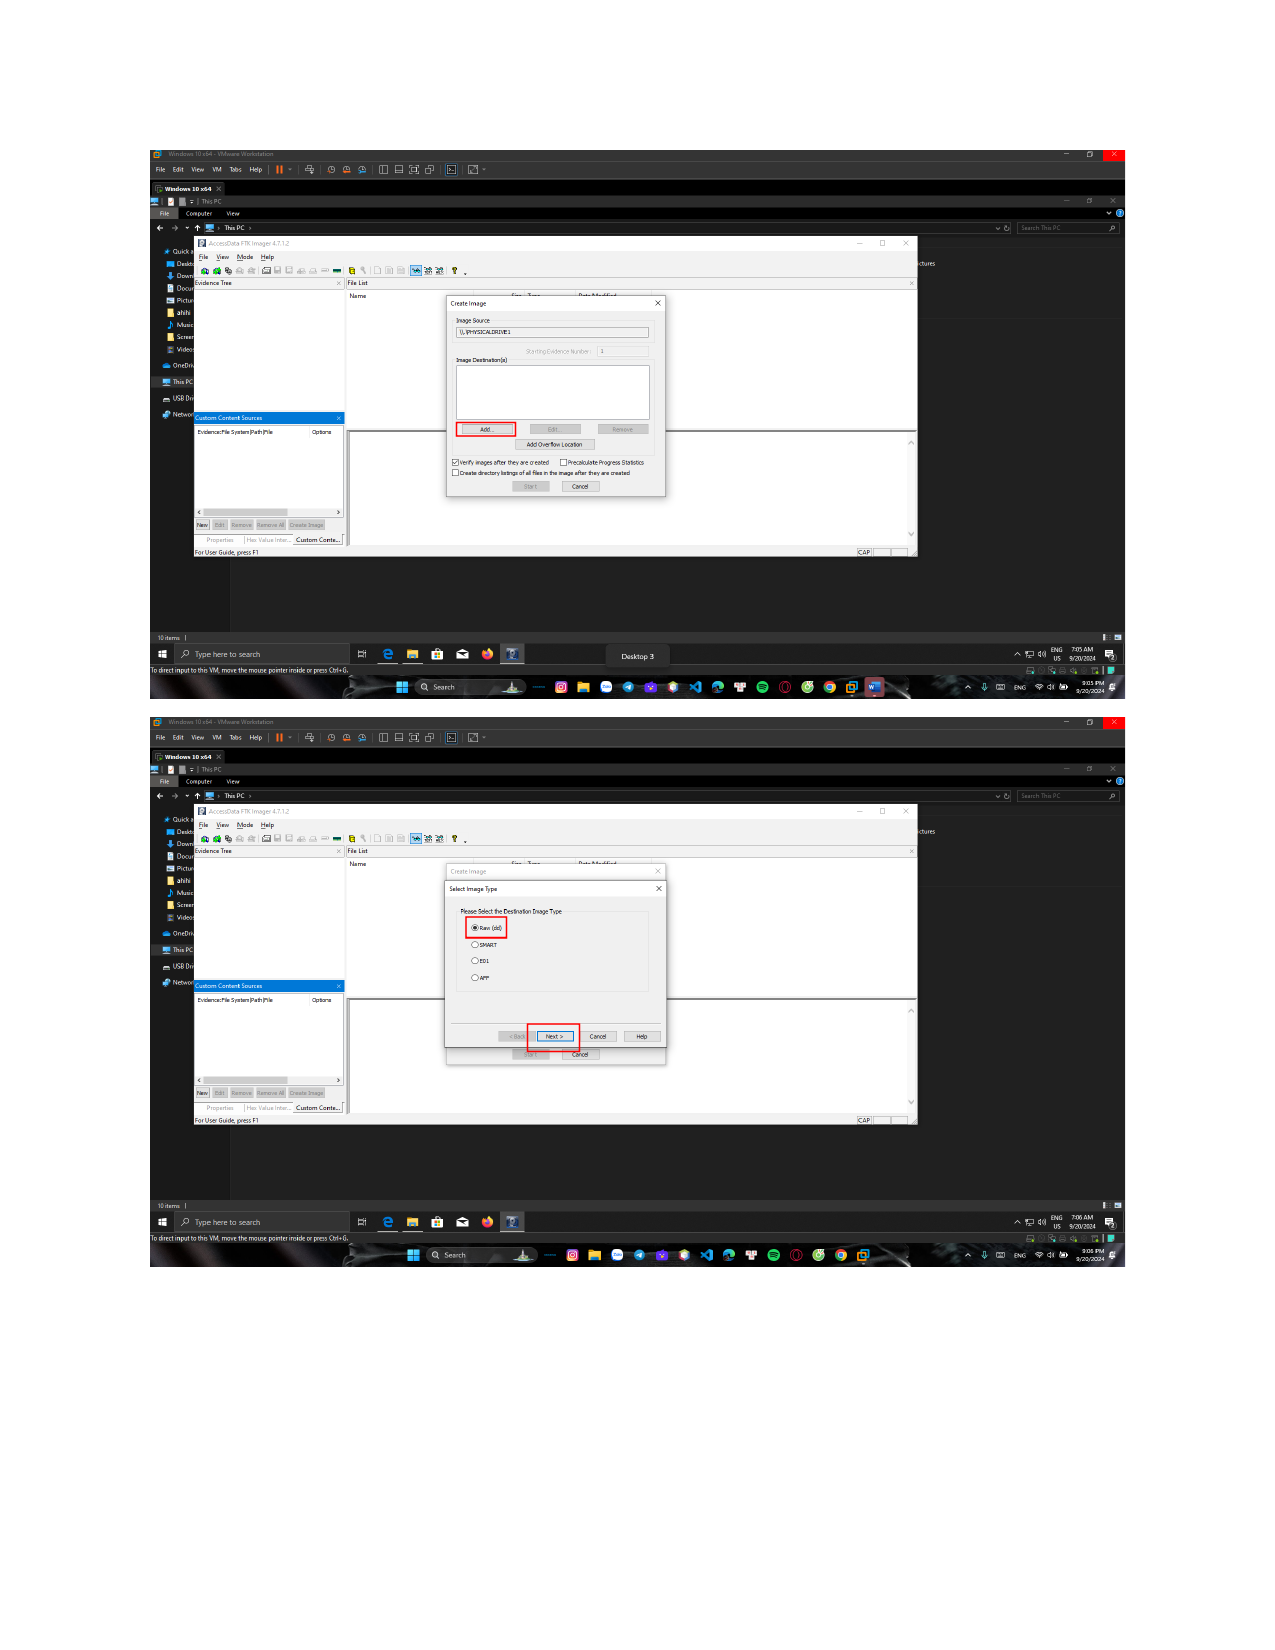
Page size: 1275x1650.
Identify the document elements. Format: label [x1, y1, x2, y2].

picture [150, 717, 1125, 1267]
picture [150, 150, 1125, 699]
